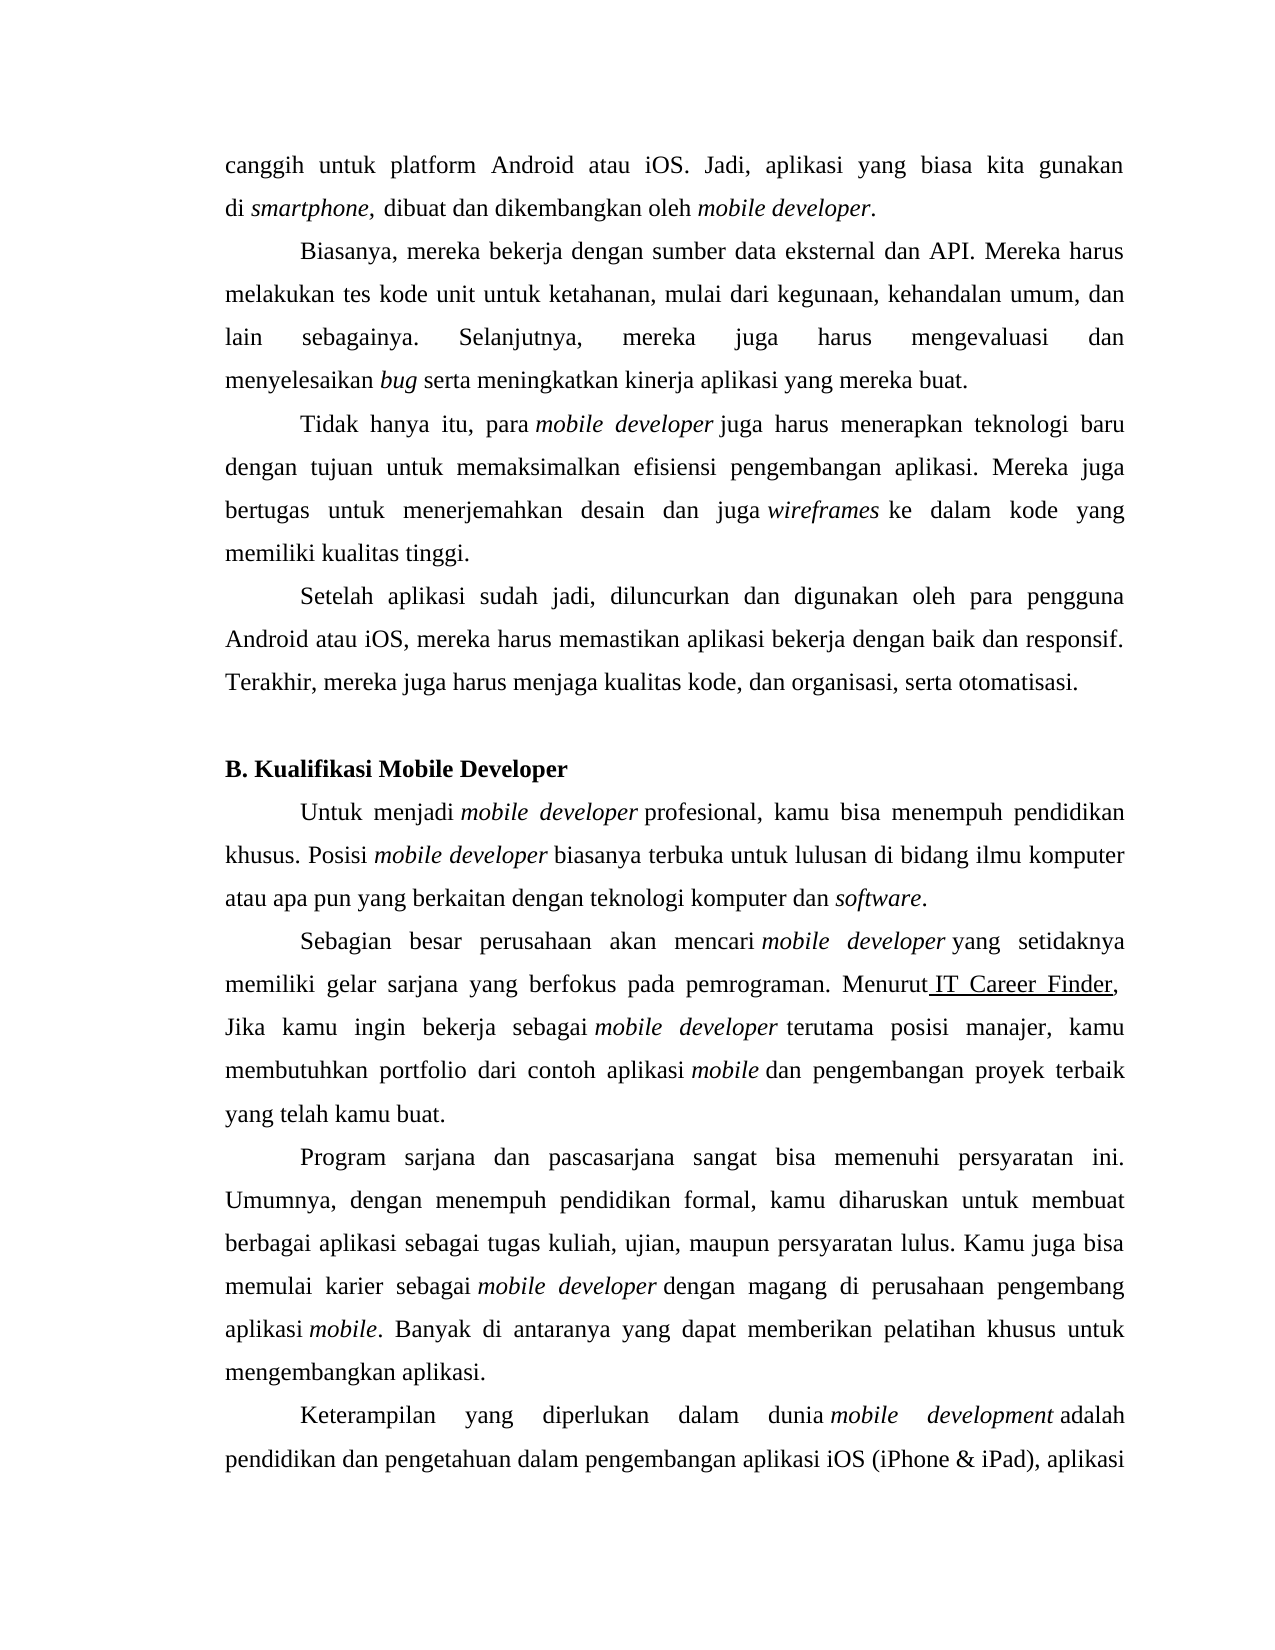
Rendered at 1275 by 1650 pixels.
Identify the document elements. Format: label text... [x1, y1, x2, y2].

text B. Kualifikasi Mobile Developer [150, 754, 1125, 782]
text Tidak hanya itu, para mobile developer juga harus menerapkan teknologi baru dengan tujuan untuk memaksimalkan efisiensi pengembangan aplikasi. Mereka juga bertugas untuk menerjemahkan desain dan juga wireframes ke dalam kode yang memiliki kualitas tinggi. [225, 409, 1125, 567]
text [225, 150, 1125, 222]
text Program sarjana dan pascasarjana sangat bisa memenuhi persyaratan ini. Umumnya, dengan menempuh pendidikan formal, kamu diharuskan untuk membuat berbagai aplikasi sebagai tugas kuliah, ujian, maupun persyaratan lulus. Kamu juga bisa memulai karier sebagai mobile developer dengan magang di perusahaan pengembang aplikasi mobile. Banyak di antaranya yang dapat memberikan pelatihan khusus untuk mengembangkan aplikasi. [225, 1142, 1125, 1386]
text Untuk menjadi mobile developer profesional, kamu bisa menempuh pendidikan khusus. Posisi mobile developer biasanya terbuka untuk lulusan di bidang ilmu komputer atau apa pun yang berkaitan dengan teknologi komputer dan software. [225, 797, 1125, 912]
text Sebagian besar perusahaan akan mencari mobile developer yang setidaknya memiliki gelar sarjana yang berfokus pada pemrograman. Menurut IT Career Finder, Jika kamu ingin bekerja sebagai mobile developer terutama posisi manajer, kamu membutuhkan portfolio dari contoh aplikasi mobile dan pengembangan proyek terbaik yang telah kamu buat. [225, 926, 1125, 1127]
text Biasanya, mereka bekerja dengan sumber data eksternal dan API. Mereka harus melakukan tes kode unit untuk ketahanan, mulai dari kegunaan, kehandalan umum, dan lain sebagainya. Selanjutnya, mereka juga harus mengevaluasi dan menyelesaikan bug serta meningkatkan kinerja aplikasi yang mereka buat. [225, 236, 1125, 394]
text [225, 1401, 1125, 1472]
text Setelah aplikasi sudah jadi, diluncurkan dan digunakan oleh para pengguna Android atau iOS, mereka harus memastikan aplikasi bekerja dengan baik dan responsif. Terakhir, mereka juga harus menjaga kualitas kode, dan organisasi, serta otomatisasi. [225, 581, 1125, 696]
